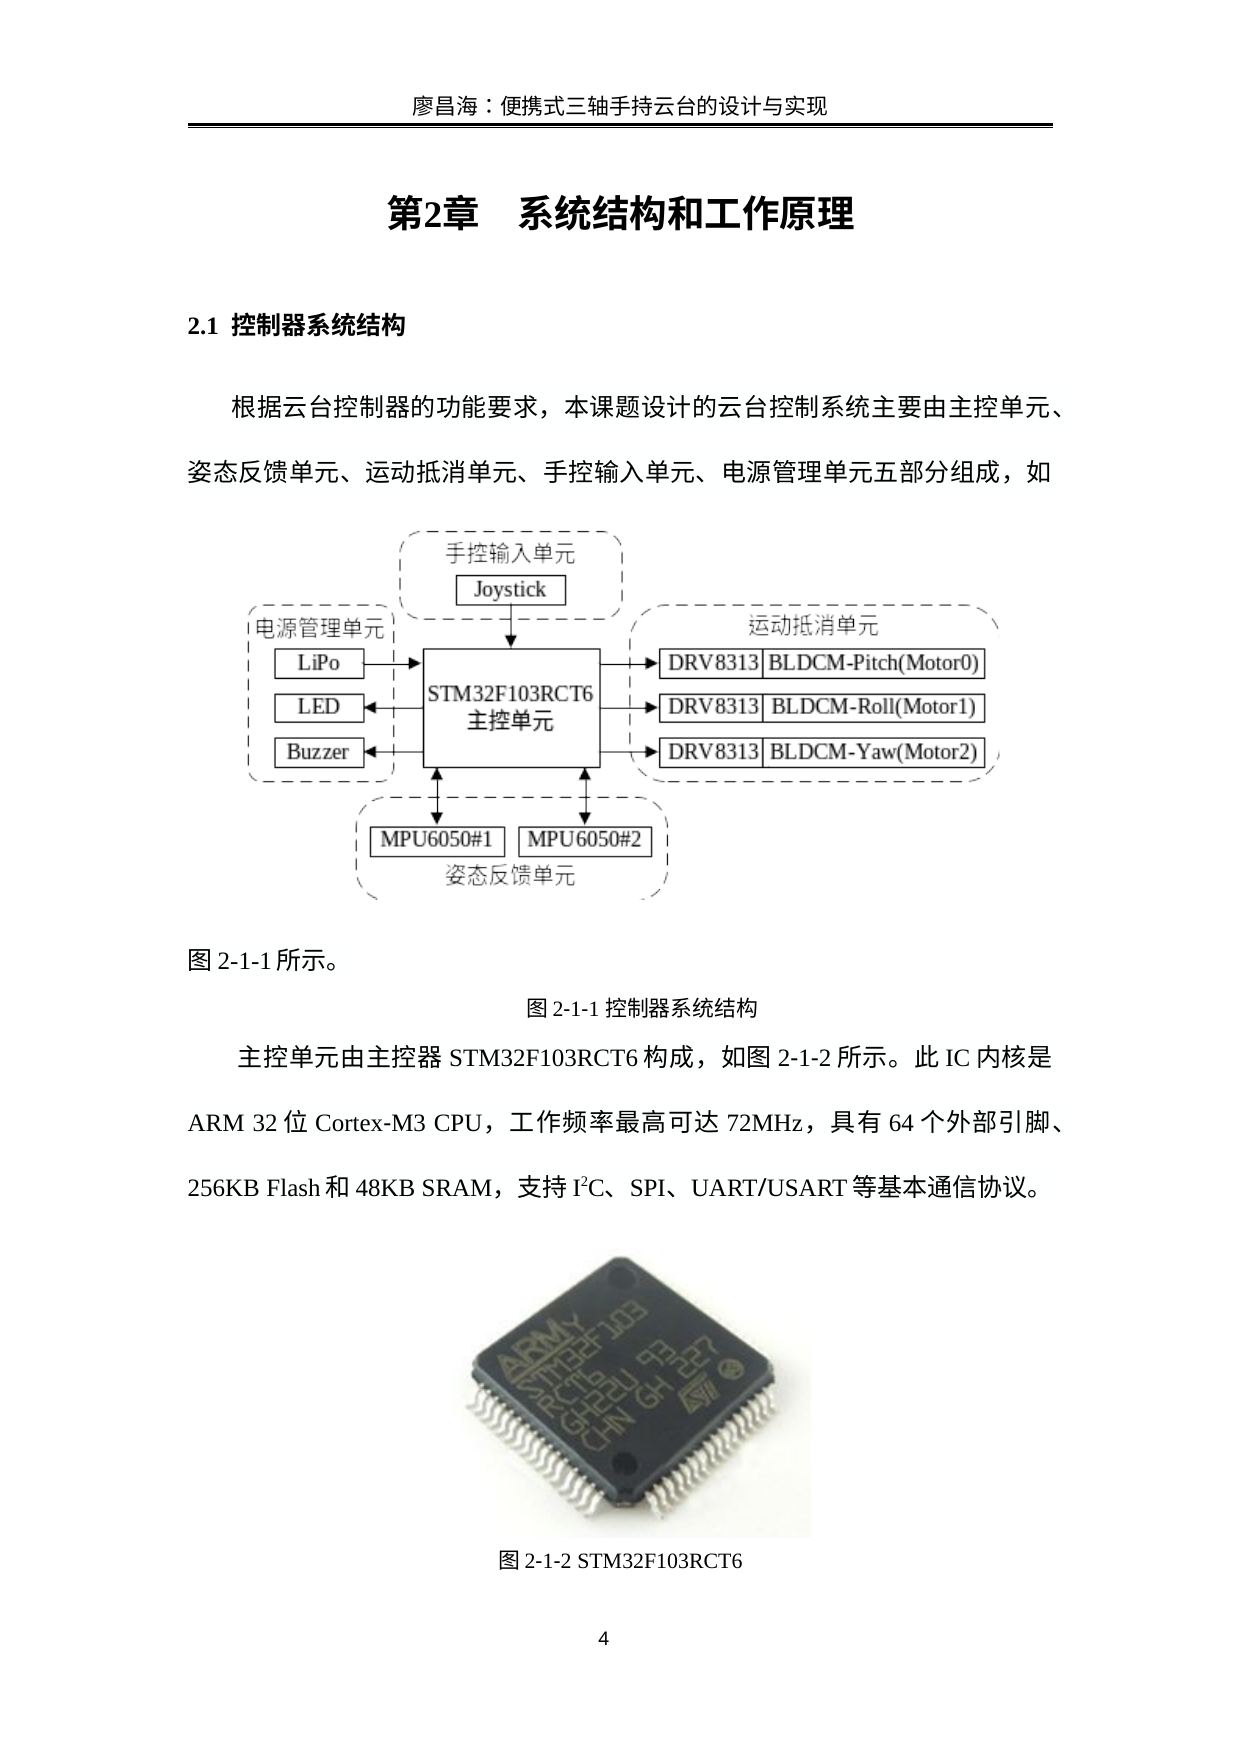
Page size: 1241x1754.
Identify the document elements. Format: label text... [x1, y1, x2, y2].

text 主控单元由主控器STM32F103RCT6构成，如图2-1-2所示。此IC内核是ARM 32位Cortex-M3 CPU，工作频率最高可达72MHz，具有64个外部引脚、256KB Flash和48KB SRAM，支持I2C、SPI、UART/USART等基本通信协议。 [187, 1023, 1053, 1218]
subtitle 控制器系统结构 [187, 292, 1053, 357]
picture [428, 1223, 812, 1538]
text 根据云台控制器的功能要求，本课题设计的云台控制系统主要由主控单元、姿态反馈单元、运动抵消单元、手控输入单元、电源管理单元五部分组成，如图2-1-1所示。 [187, 373, 1053, 991]
text 图2-1-1 控制器系统结构 [187, 991, 1053, 1023]
subtitle 系统结构和工作原理 [187, 178, 1053, 243]
